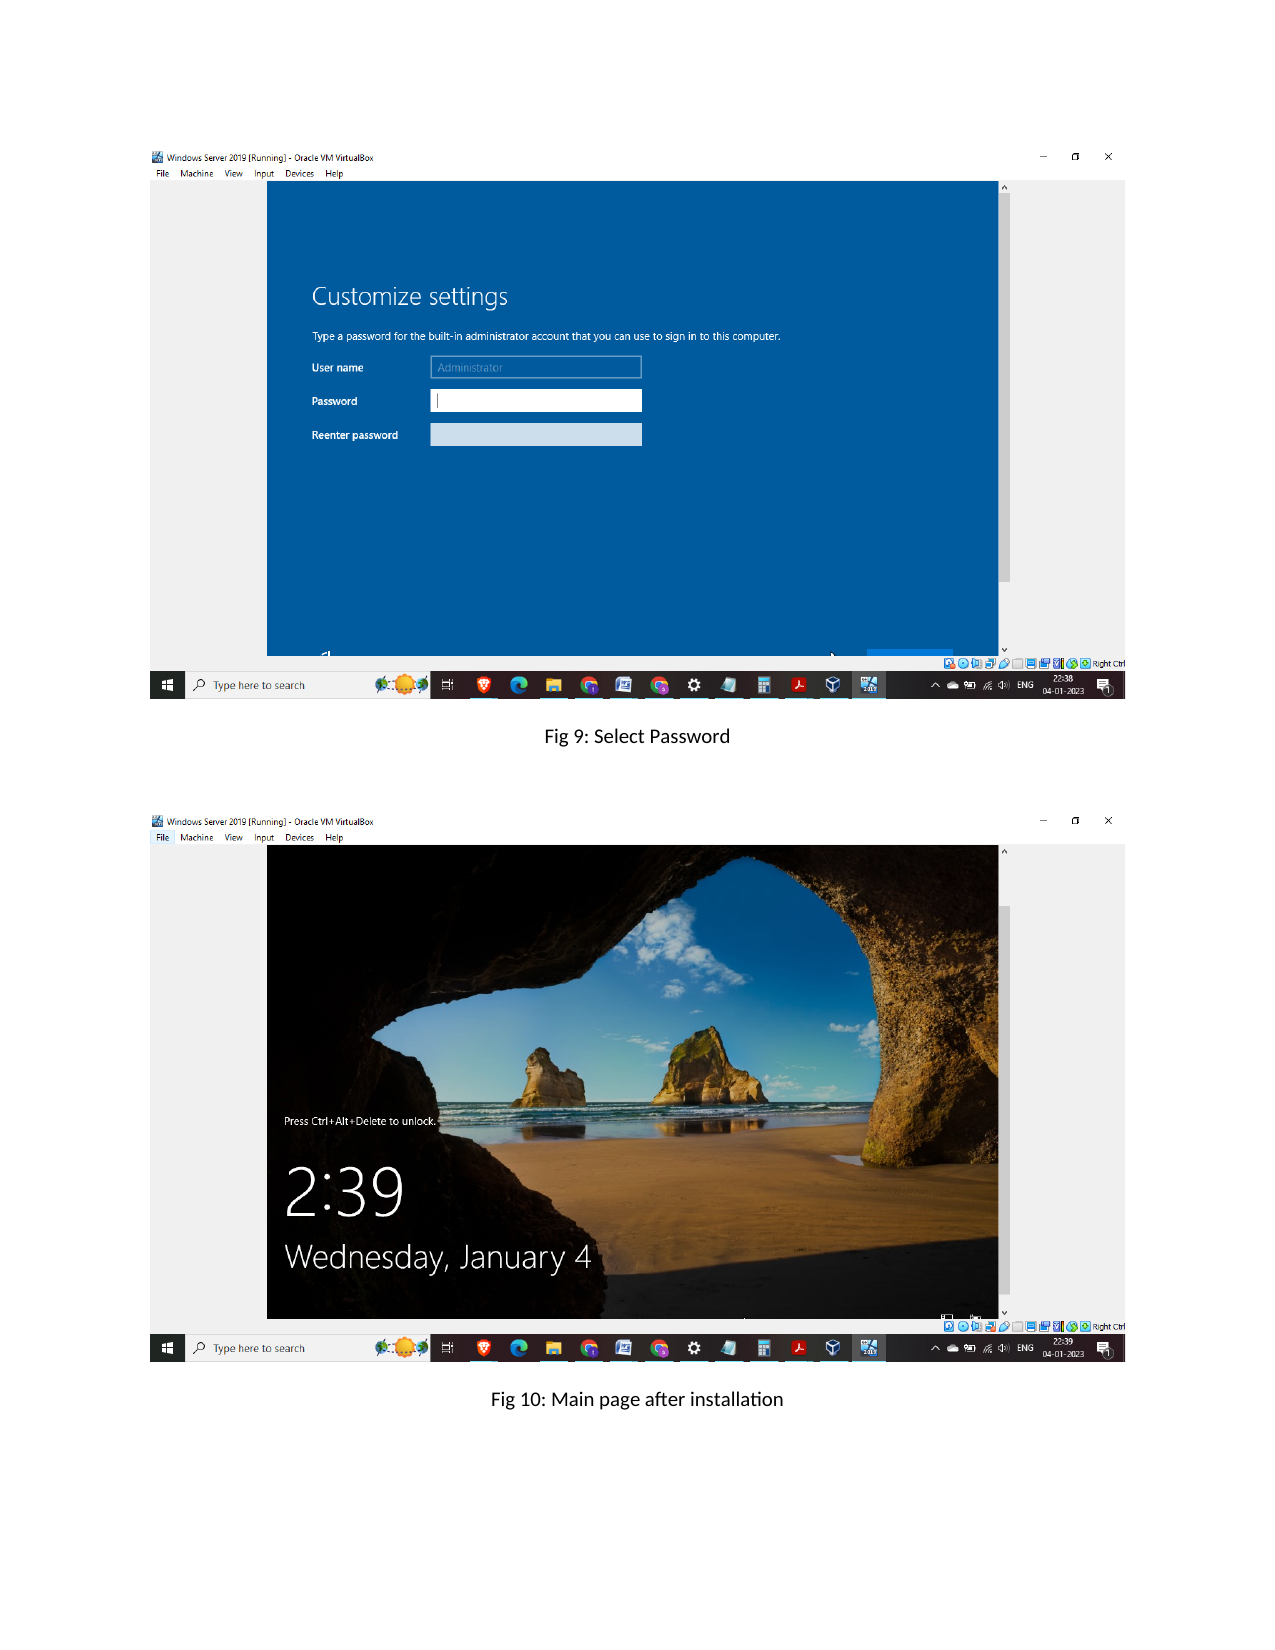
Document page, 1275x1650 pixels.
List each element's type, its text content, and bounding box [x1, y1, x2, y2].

text Fig 10: Main page after installation [150, 1386, 1125, 1412]
text Fig 9: Select Password [150, 723, 1125, 748]
picture [150, 813, 1125, 1362]
picture [150, 150, 1125, 699]
